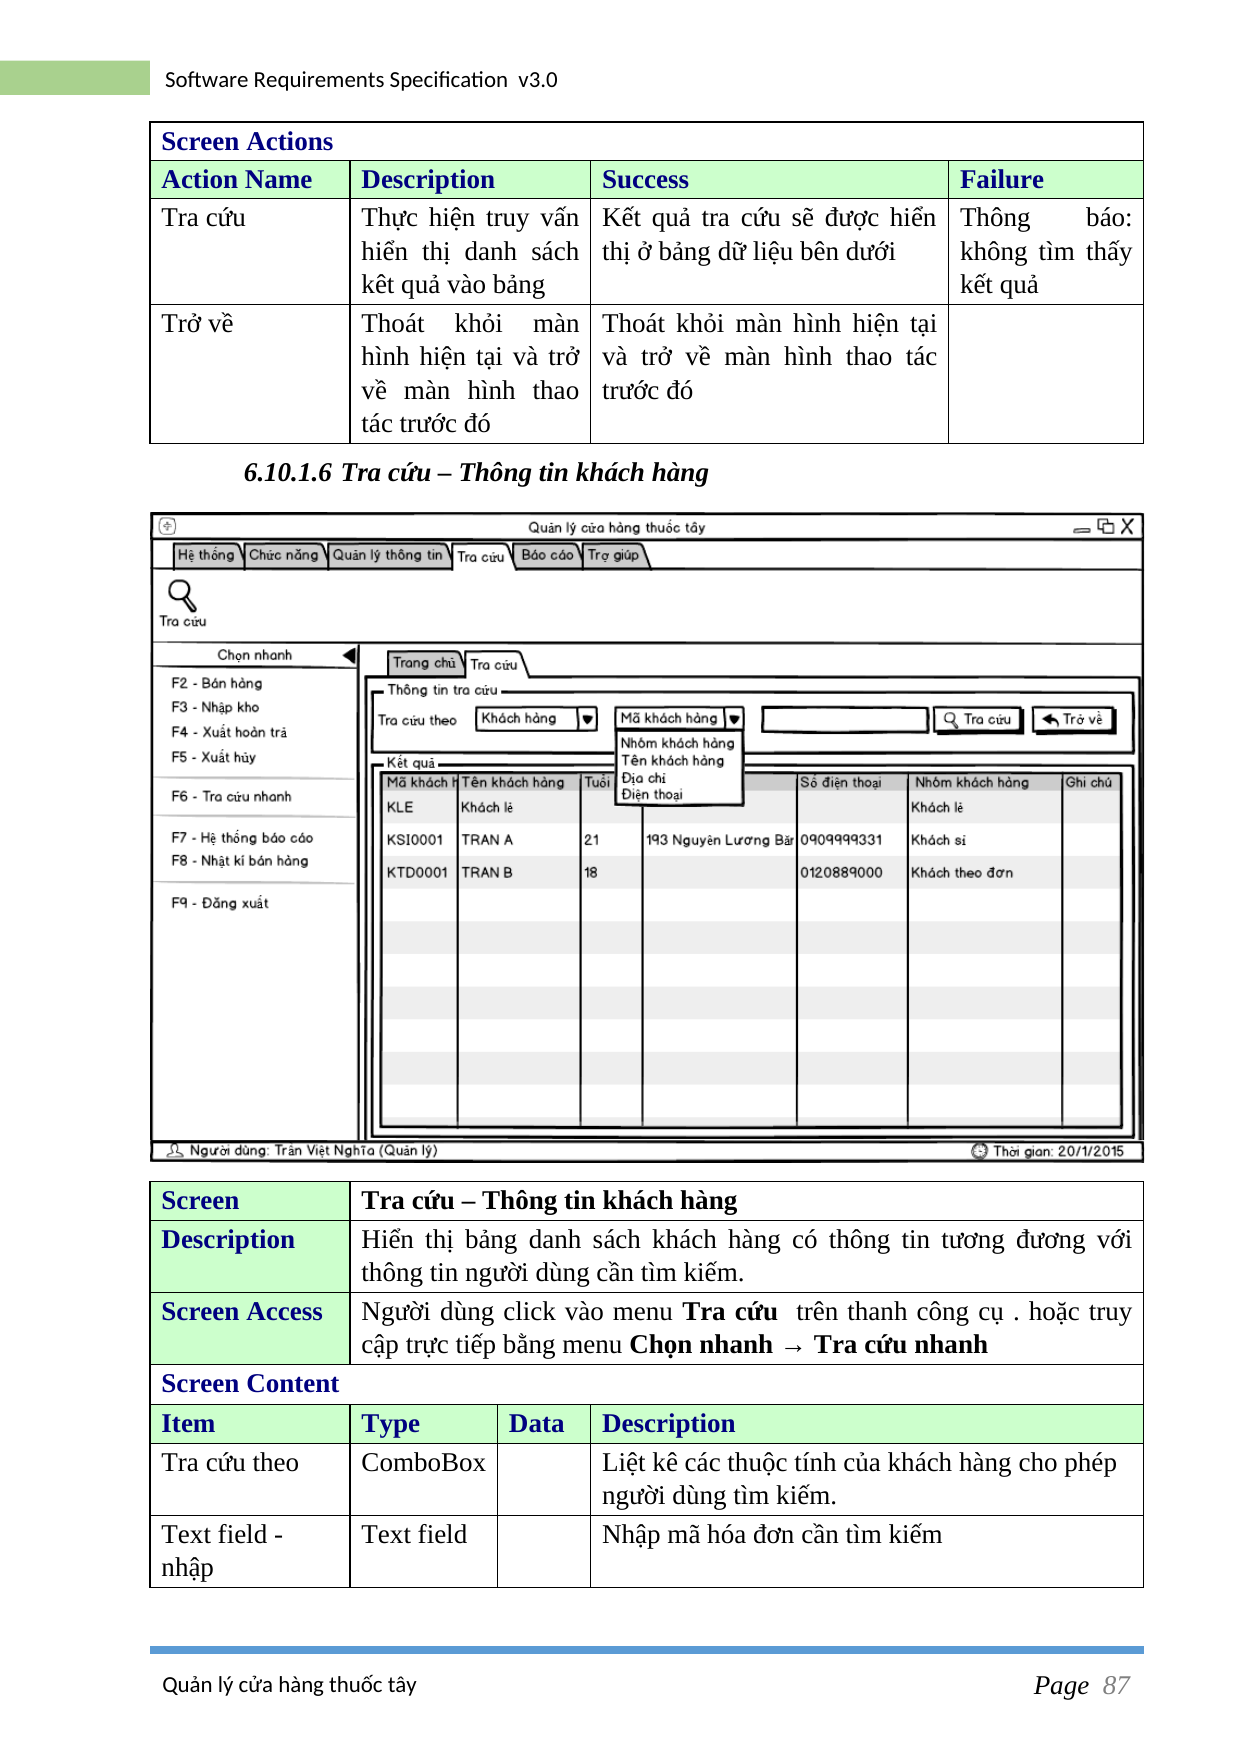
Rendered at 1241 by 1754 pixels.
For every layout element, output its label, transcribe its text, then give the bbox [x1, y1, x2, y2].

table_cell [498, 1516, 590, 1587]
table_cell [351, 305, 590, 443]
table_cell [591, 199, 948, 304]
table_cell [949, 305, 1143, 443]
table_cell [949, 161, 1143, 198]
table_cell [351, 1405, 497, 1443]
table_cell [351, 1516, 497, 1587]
picture [150, 512, 1145, 1163]
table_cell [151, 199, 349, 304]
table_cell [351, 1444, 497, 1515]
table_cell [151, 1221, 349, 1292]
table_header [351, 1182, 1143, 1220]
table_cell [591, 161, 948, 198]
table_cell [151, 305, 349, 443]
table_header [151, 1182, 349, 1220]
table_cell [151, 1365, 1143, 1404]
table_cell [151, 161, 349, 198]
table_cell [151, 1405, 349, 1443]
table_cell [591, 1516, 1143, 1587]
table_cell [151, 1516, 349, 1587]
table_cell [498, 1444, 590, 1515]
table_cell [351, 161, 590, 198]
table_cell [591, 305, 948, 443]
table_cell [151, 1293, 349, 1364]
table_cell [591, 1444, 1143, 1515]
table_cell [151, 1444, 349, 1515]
subtitle Tra cứu – Thông tin khách hàng [244, 456, 1144, 488]
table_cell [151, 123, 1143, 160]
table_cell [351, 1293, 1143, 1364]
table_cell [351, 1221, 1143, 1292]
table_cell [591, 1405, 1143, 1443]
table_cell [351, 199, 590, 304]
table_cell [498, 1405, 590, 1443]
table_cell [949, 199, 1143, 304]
